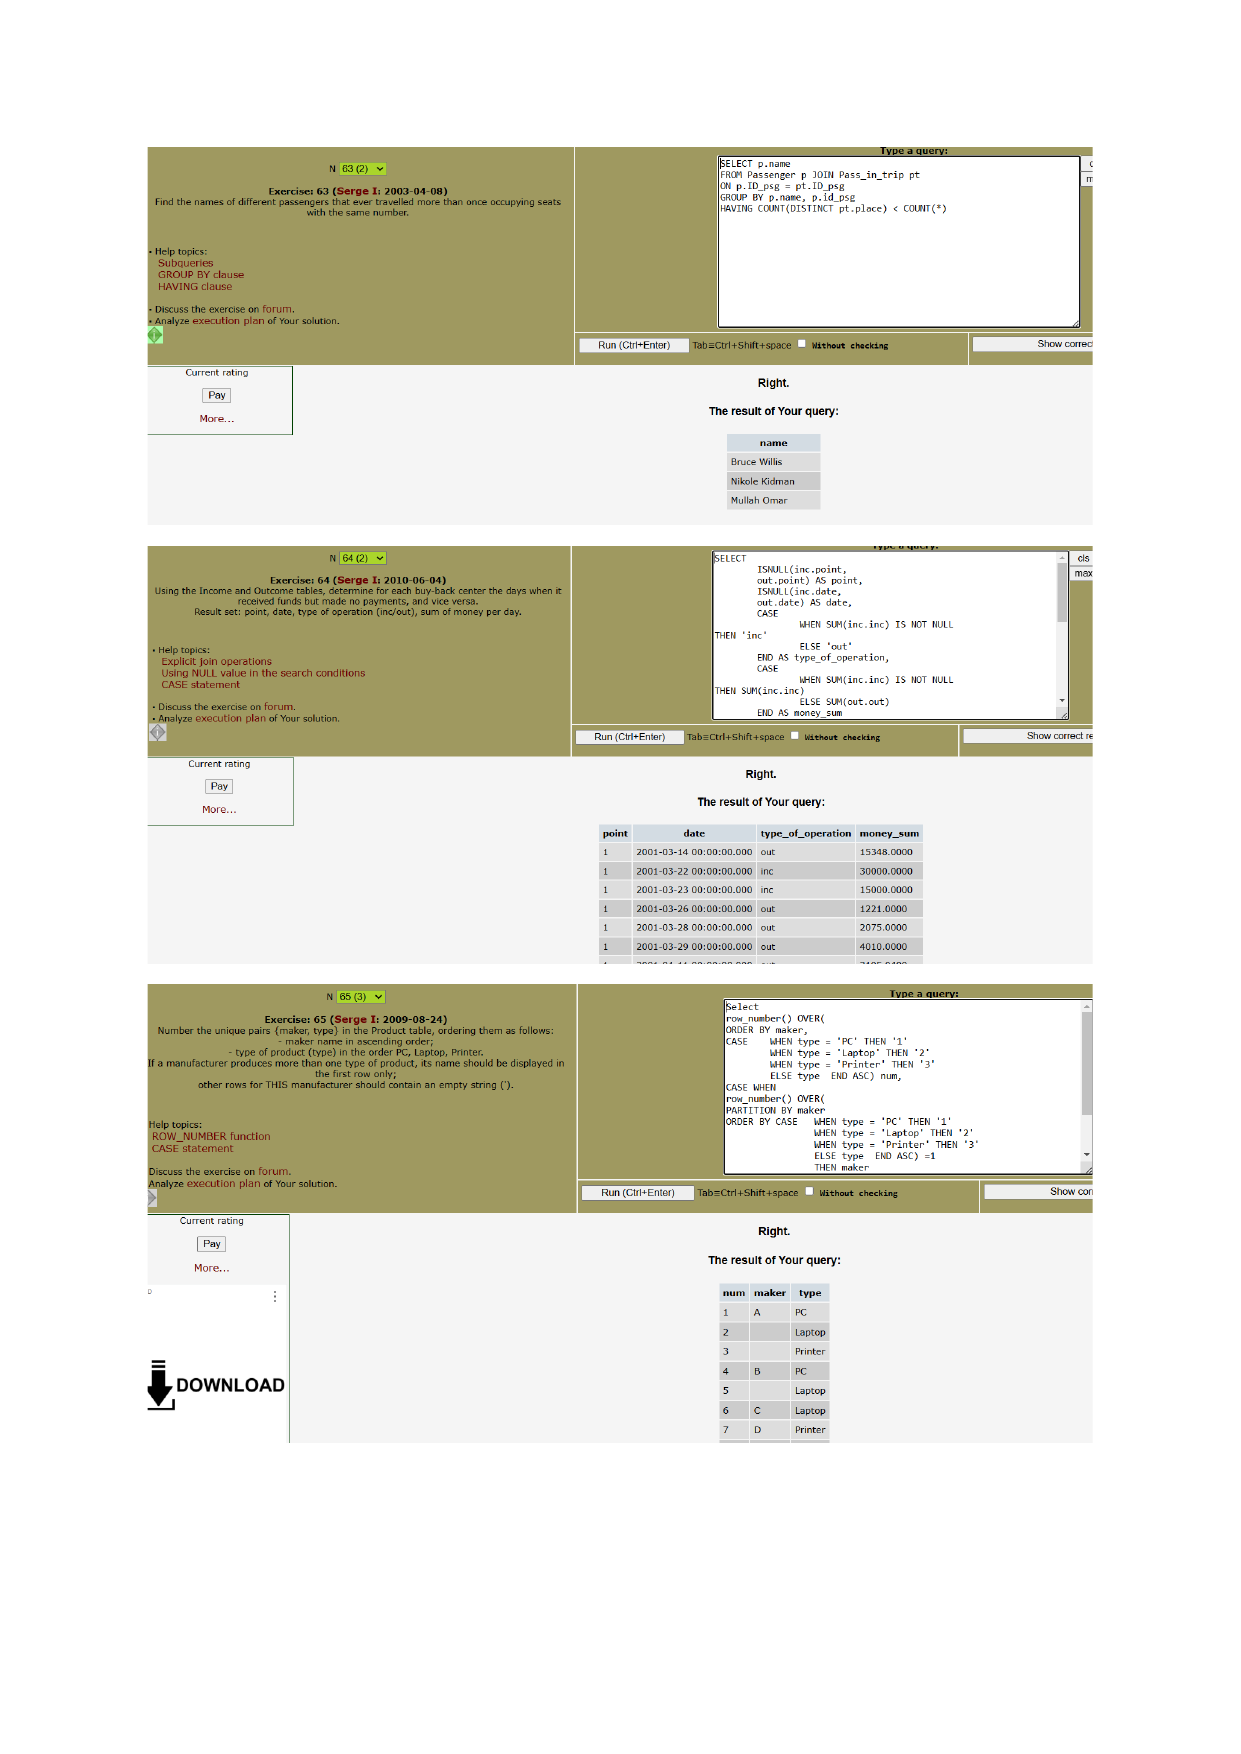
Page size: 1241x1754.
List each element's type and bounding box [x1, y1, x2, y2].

picture [147, 546, 1093, 964]
picture [147, 147, 1093, 525]
picture [147, 984, 1093, 1443]
